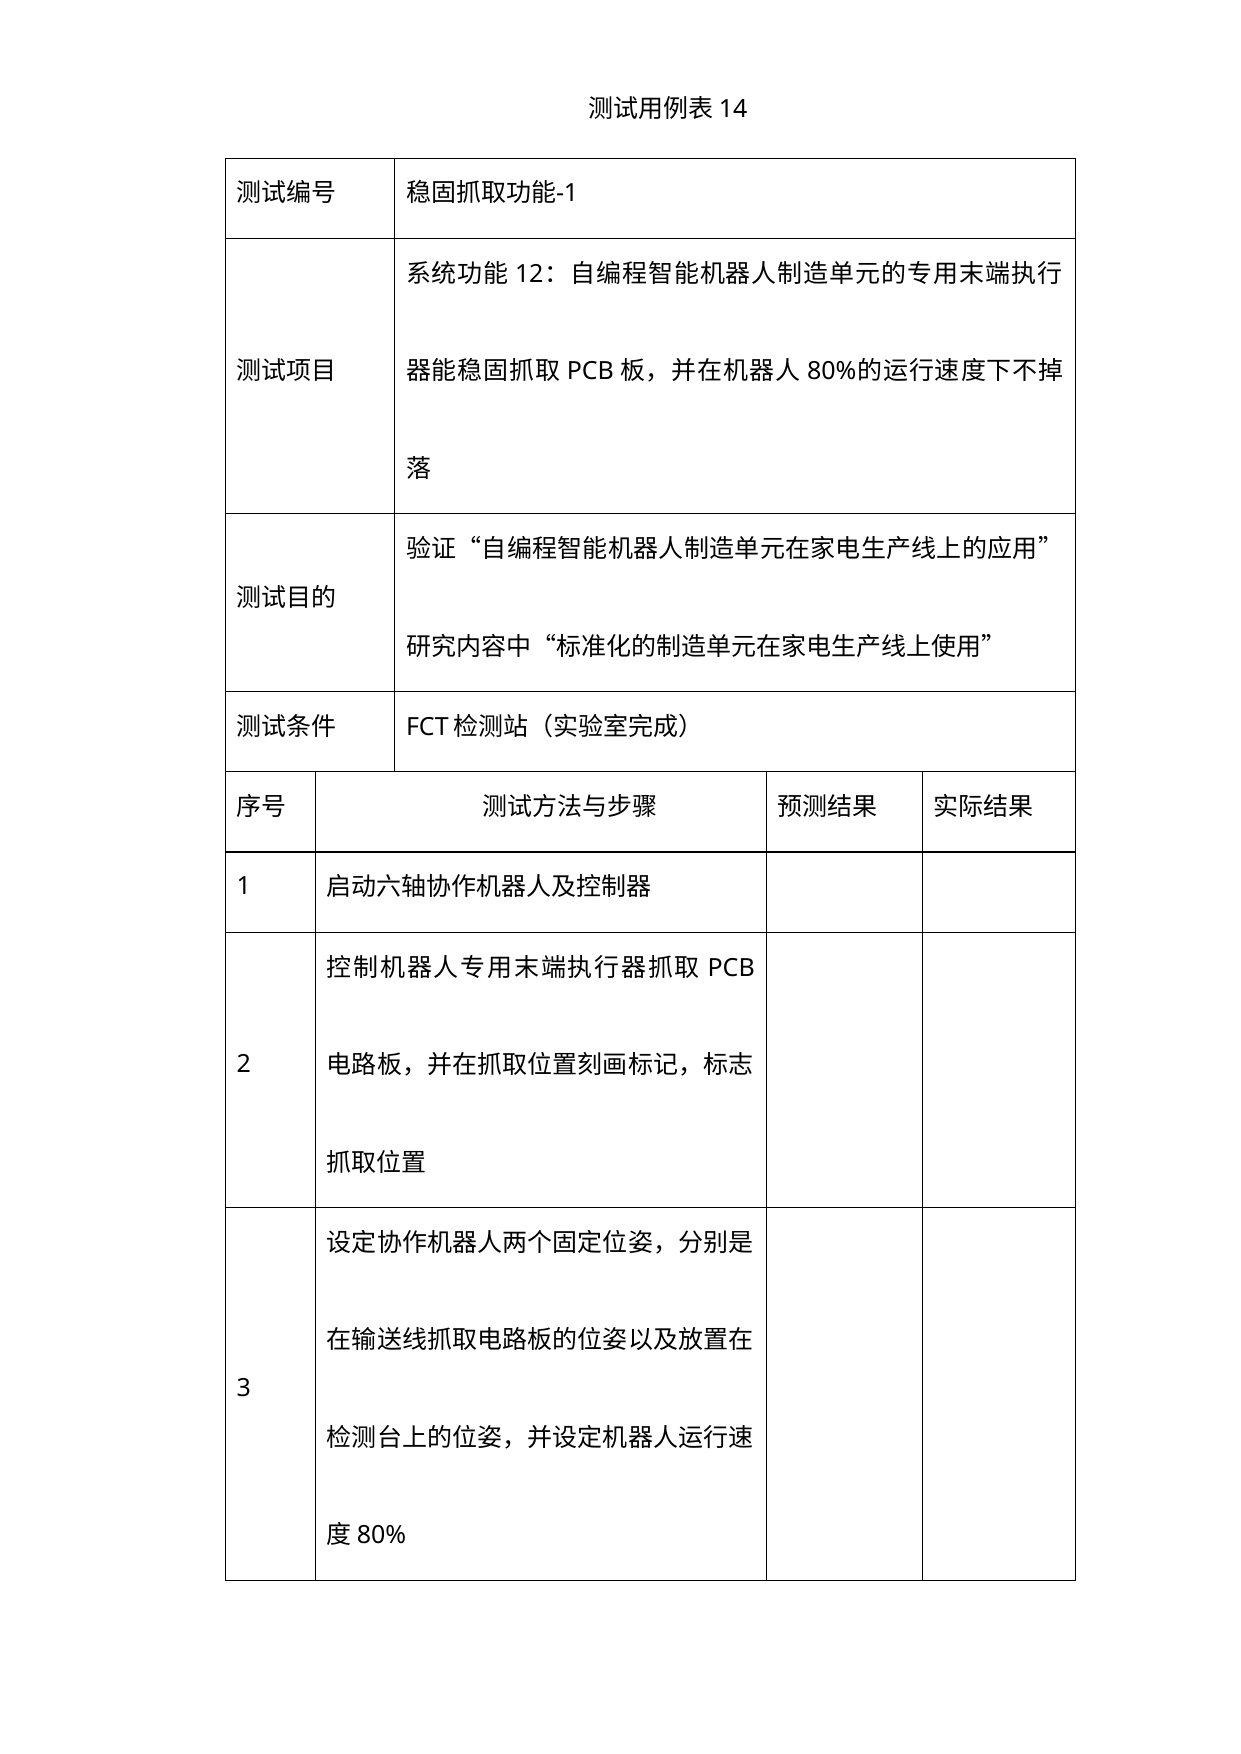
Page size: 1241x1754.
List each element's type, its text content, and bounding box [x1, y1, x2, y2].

text 测试用例表14 [225, 74, 1053, 139]
table_cell 3 [226, 1208, 315, 1580]
table_cell 测试方法与步骤 [316, 772, 766, 851]
table_cell 启动六轴协作机器人及控制器 [316, 853, 766, 932]
table_cell [923, 1208, 1075, 1580]
table_header 稳固抓取功能-1 [395, 159, 1075, 238]
table_cell 预测结果 [767, 772, 922, 851]
table_cell 设定协作机器人两个固定位姿，分别是在输送线抓取电路板的位姿以及放置在检测台上的位姿，并设定机器人运行速度80% [316, 1208, 766, 1580]
table_cell [923, 853, 1075, 932]
table_cell [767, 853, 922, 932]
table_cell FCT检测站（实验室完成） [395, 692, 1075, 771]
table_cell 测试条件 [226, 692, 394, 771]
table_header 测试编号 [226, 159, 394, 238]
table_cell 验证“自编程智能机器人制造单元在家电生产线上的应用”研究内容中“标准化的制造单元在家电生产线上使用” [395, 514, 1075, 691]
table_cell [923, 933, 1075, 1207]
table_cell 2 [226, 933, 315, 1207]
table_cell 控制机器人专用末端执行器抓取PCB电路板，并在抓取位置刻画标记，标志抓取位置 [316, 933, 766, 1207]
table_cell 实际结果 [923, 772, 1075, 851]
table_cell [767, 933, 922, 1207]
table_cell 1 [226, 853, 315, 932]
table_cell 系统功能12：自编程智能机器人制造单元的专用末端执行器能稳固抓取PCB板，并在机器人80%的运行速度下不掉落 [395, 239, 1075, 513]
table_cell 测试目的 [226, 514, 394, 691]
table_cell 测试项目 [226, 239, 394, 513]
table_cell 序号 [226, 772, 315, 851]
table_cell [767, 1208, 922, 1580]
